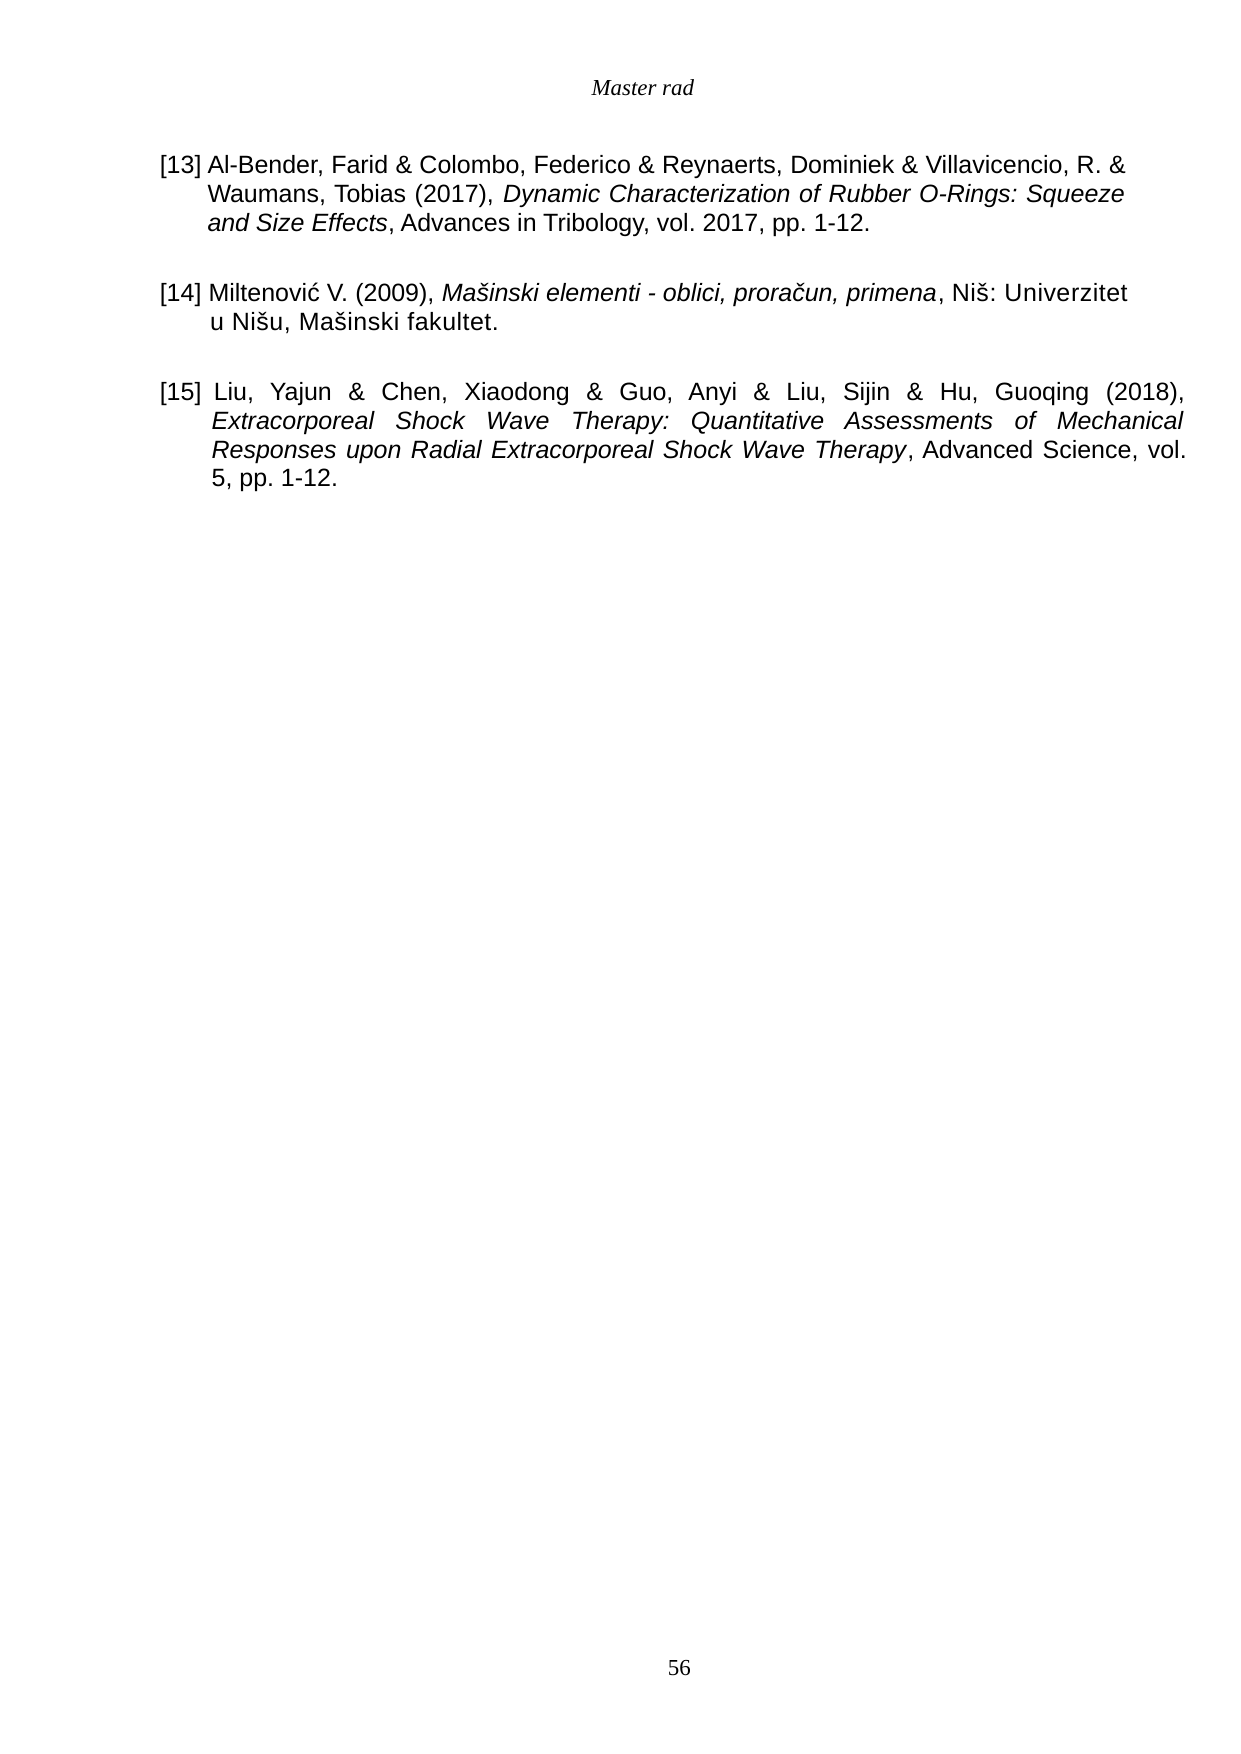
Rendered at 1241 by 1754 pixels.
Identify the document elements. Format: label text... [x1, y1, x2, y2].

text [15] Liu, Yajun & Chen, Xiaodong & Guo, Anyi & Liu, Sijin & Hu, Guoqing (2018), Extracorporeal Shock Wave Therapy: Quantitative Assessments of Mechanical Responses upon Radial Extracorporeal Shock Wave Therapy, Advanced Science, vol. 5, pp. 1-12. [159, 377, 1187, 492]
text [13] Al-Bender, Farid & Colombo, Federico & Reynaerts, Dominiek & Villavicencio, R. & Waumans, Tobias (2017), Dynamic Characterization of Rubber O-Rings: Squeeze and Size Effects, Advances in Tribology, vol. 2017, pp. 1-12. [159, 150, 1128, 236]
text [14] Miltenović V. (2009), Mašinski elementi - oblici, proračun, primena, Niš: Univerzitet u Nišu, Mašinski fakultet. [159, 278, 1128, 335]
